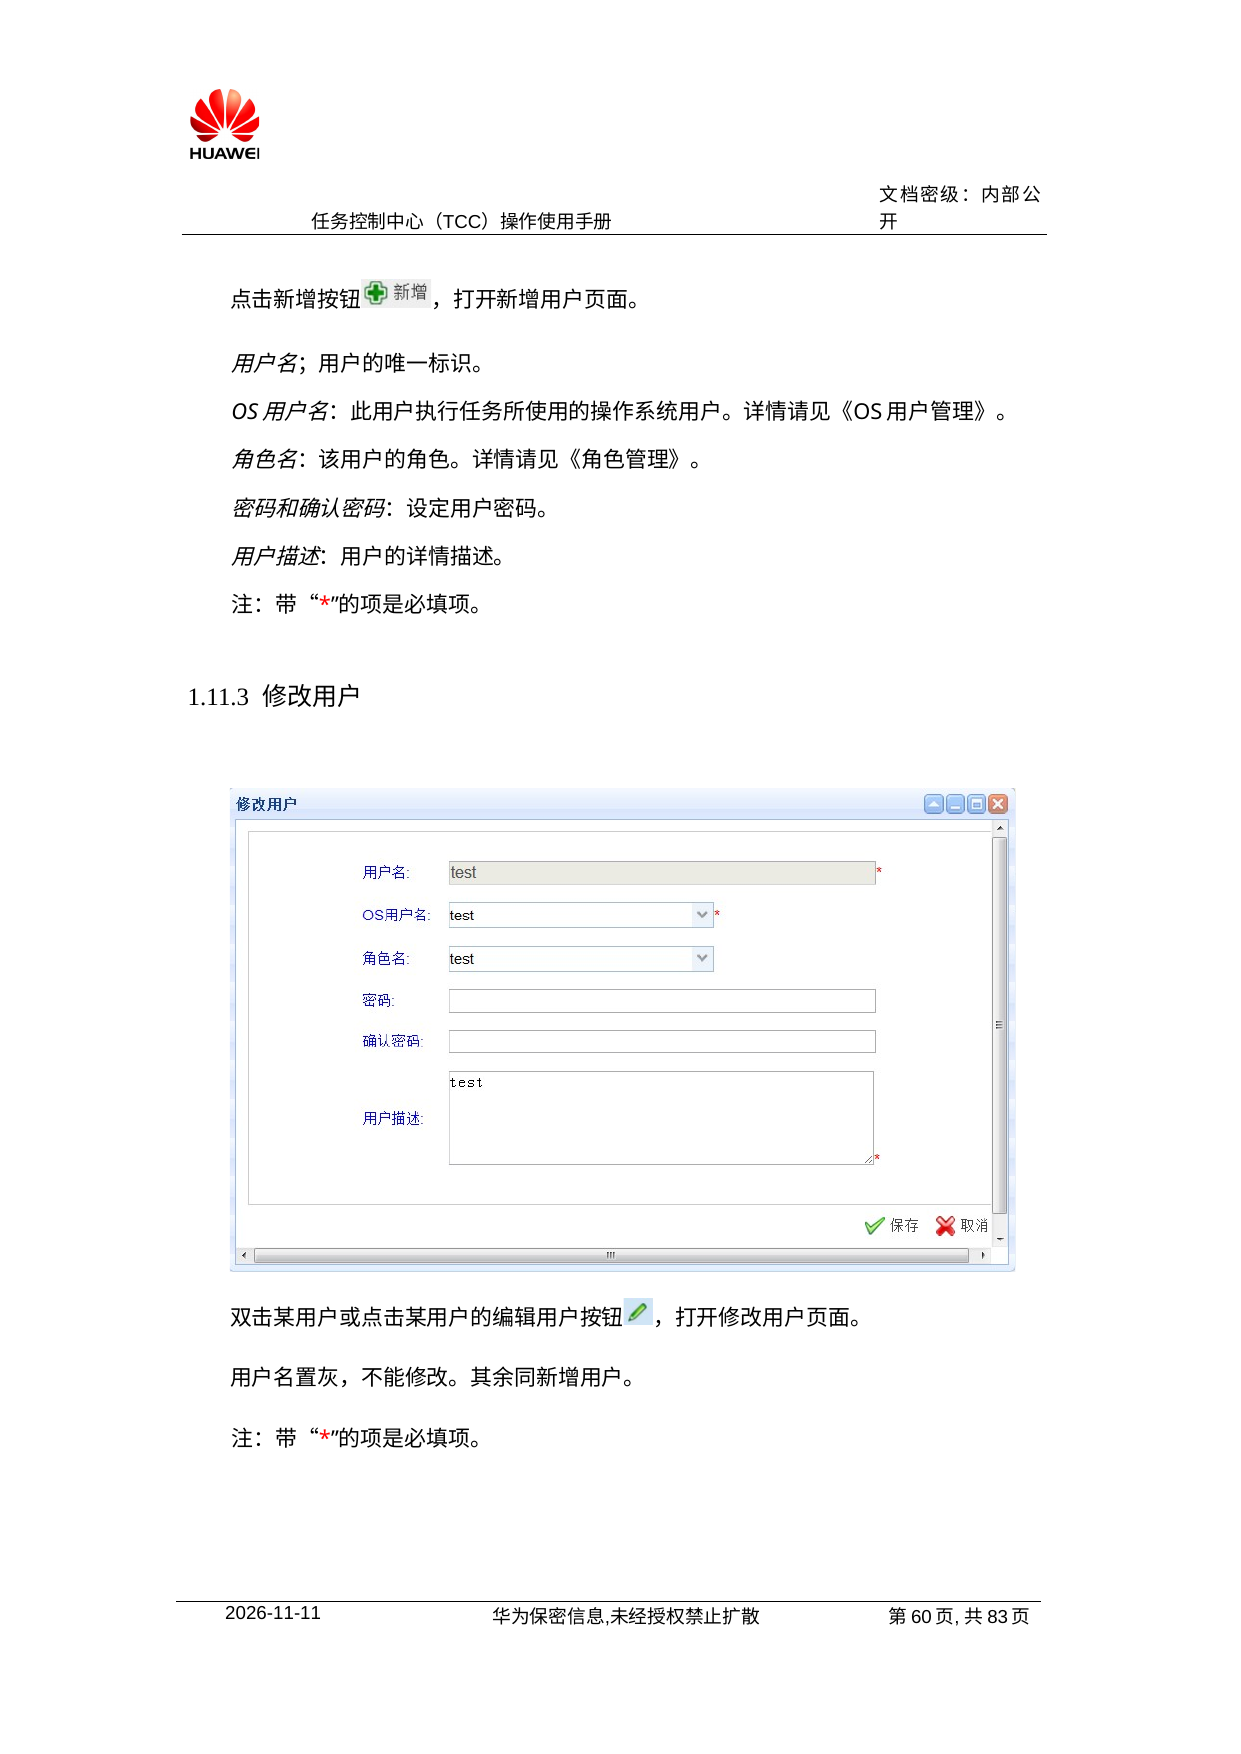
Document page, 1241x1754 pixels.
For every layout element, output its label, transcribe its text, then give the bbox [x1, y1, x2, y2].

list 注：带“*”的项是必填项。 [187, 587, 1053, 619]
list 注：带“*”的项是必填项。 [187, 1421, 1053, 1453]
text 点击新增按钮，打开新增用户页面。 [187, 264, 1053, 329]
subtitle 修改用户 [187, 662, 1053, 727]
picture [623, 1298, 653, 1325]
list 用户名置灰，不能修改。其余同新增用户。 [230, 1360, 1053, 1392]
list 用户描述：用户的详情描述。 [187, 538, 1053, 571]
list 密码和确认密码：设定用户密码。 [187, 490, 1053, 523]
list 用户名；用户的唯一标识。 [187, 345, 1053, 378]
picture [190, 89, 260, 159]
picture [229, 788, 1016, 1272]
picture [361, 279, 432, 308]
list 角色名：该用户的角色。详情请见《角色管理》。 [187, 442, 1053, 474]
list OS用户名：此用户执行任务所使用的操作系统用户。详情请见《OS用户管理》。 [187, 393, 1053, 426]
list 双击某用户或点击某用户的编辑用户按钮，打开修改用户页面。 [230, 1299, 1053, 1331]
